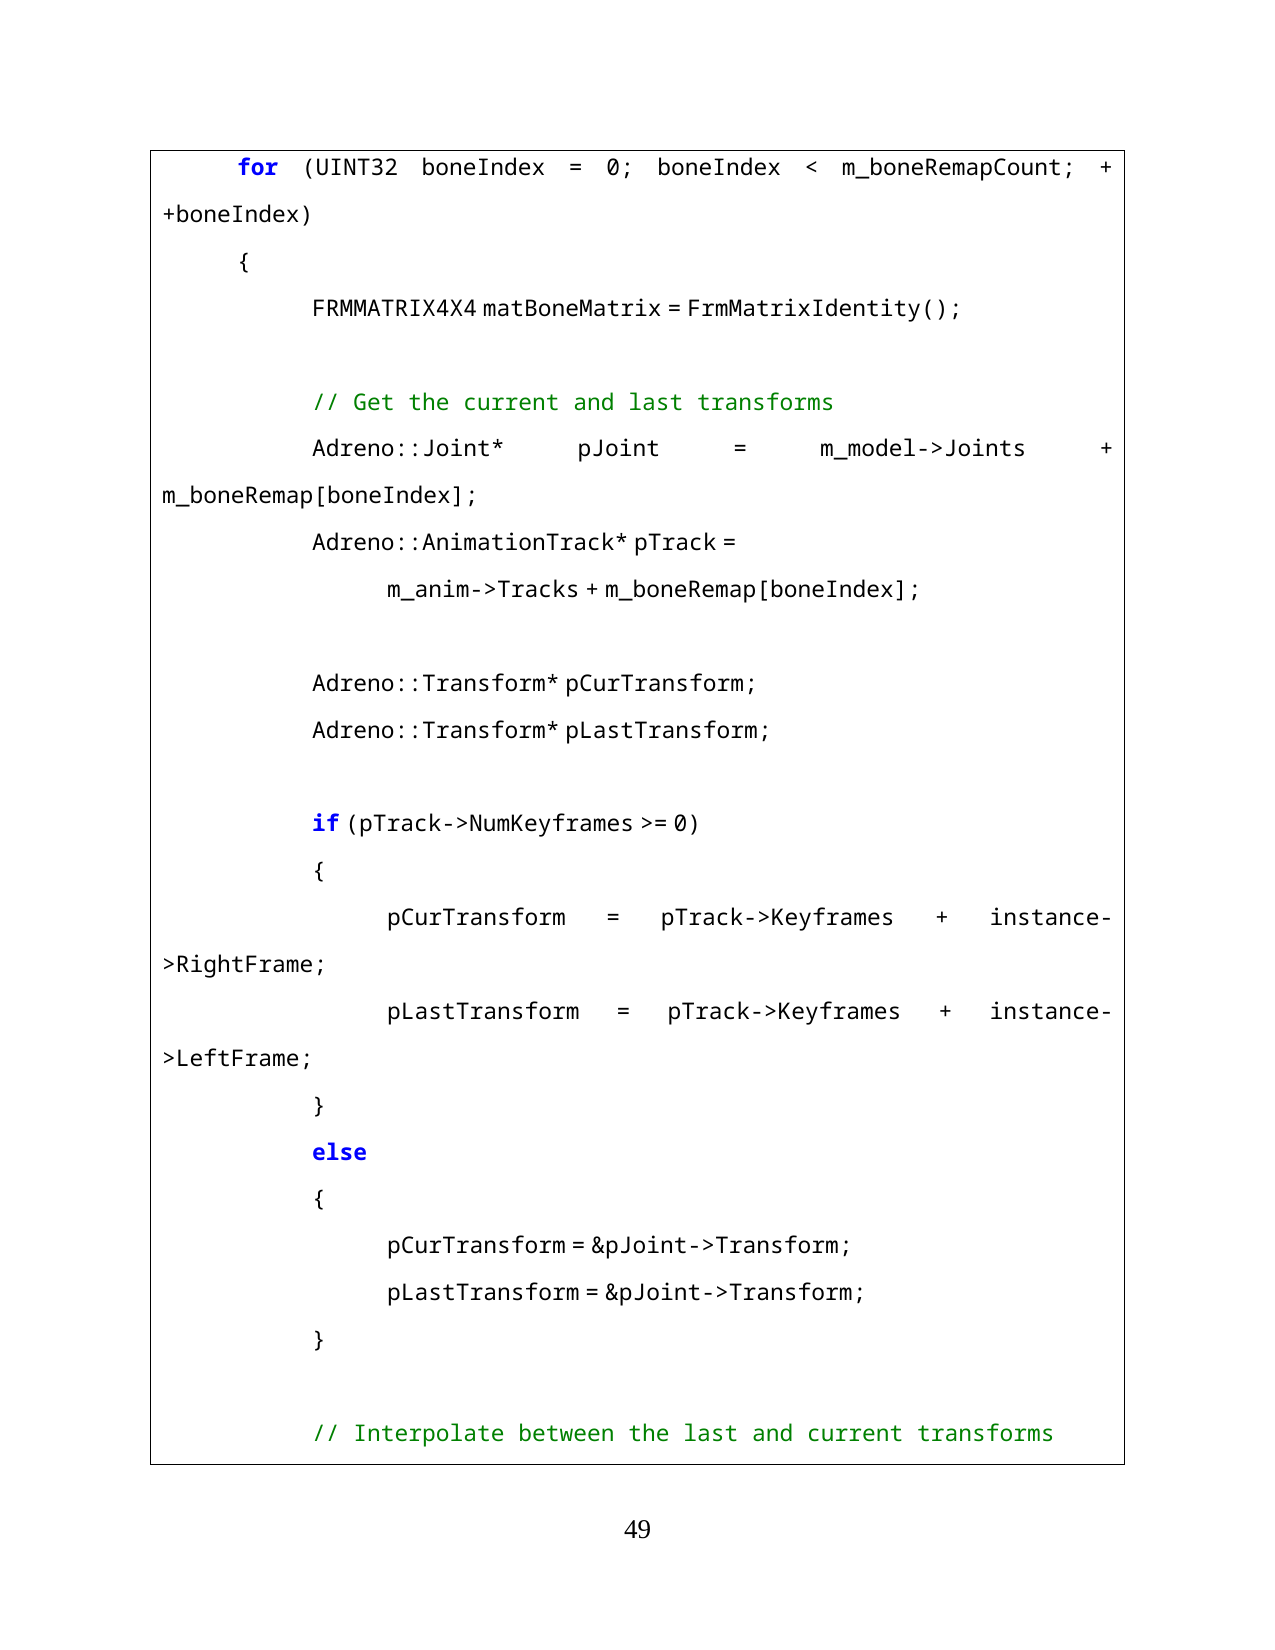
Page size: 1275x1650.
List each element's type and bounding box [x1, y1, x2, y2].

table_header [151, 151, 1124, 1463]
